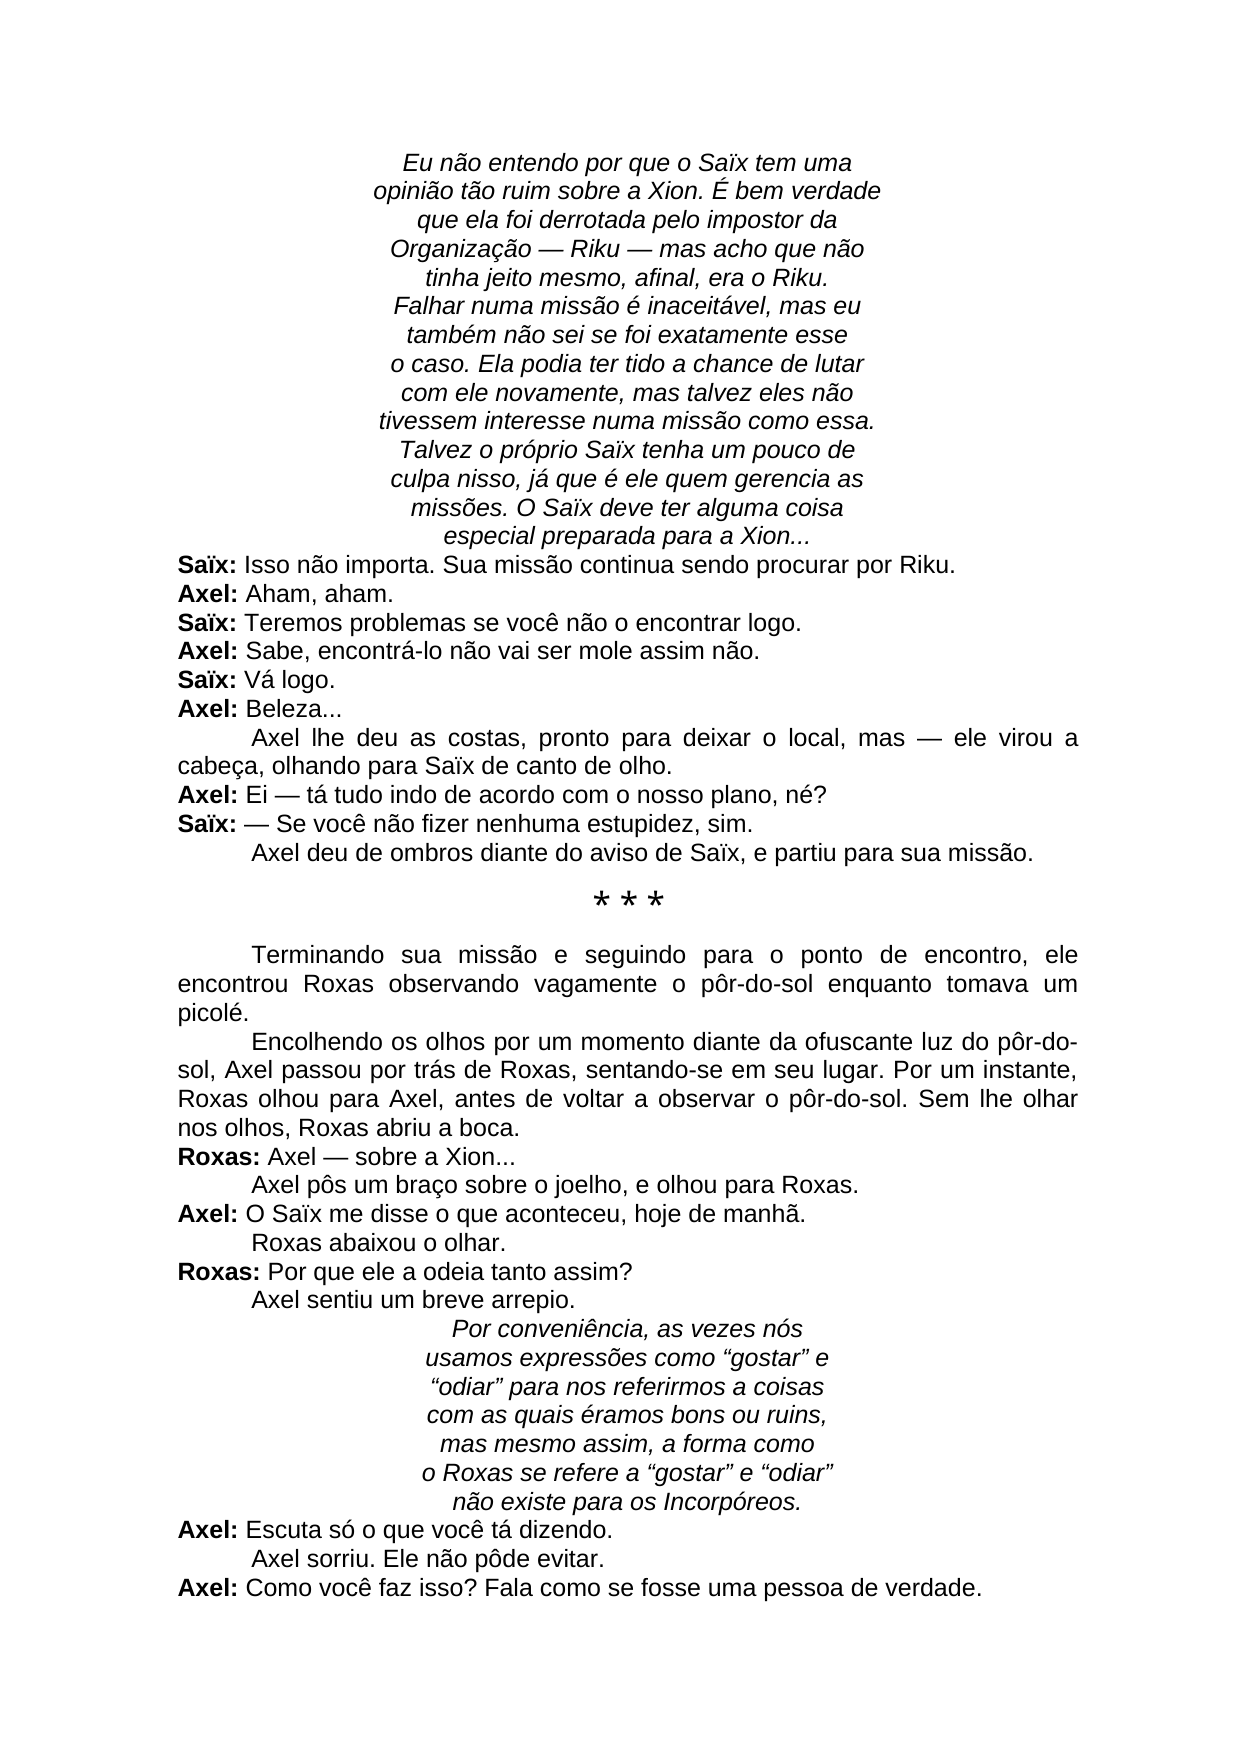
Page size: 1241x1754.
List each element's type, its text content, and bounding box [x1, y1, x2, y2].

text Eu não entendo por que o Saïx tem uma [177, 148, 1080, 176]
text tinha jeito mesmo, afinal, era o Riku. [177, 263, 1080, 291]
text não existe para os Incorpóreos. [177, 1487, 1080, 1516]
text Saïx: Vá logo. [177, 665, 1080, 694]
text missões. O Saïx deve ter alguma coisa [177, 493, 1080, 521]
text Saïx: Teremos problemas se você não o encontrar logo. [177, 608, 1080, 636]
text Roxas: Axel — sobre a Xion... [177, 1142, 1080, 1171]
text o caso. Ela podia ter tido a chance de lutar [177, 349, 1080, 378]
text Talvez o próprio Saïx tenha um pouco de [177, 435, 1080, 464]
text usamos expressões como “gostar” e [177, 1343, 1080, 1372]
text Terminando sua missão e seguindo para o ponto de encontro, ele encontrou Roxas observando vagamente o pôr-do-sol enquanto tomava um picolé. [177, 941, 1080, 1027]
text tivessem interesse numa missão como essa. [177, 406, 1080, 435]
text mas mesmo assim, a forma como [177, 1429, 1080, 1458]
text Saïx: — Se você não fizer nenhuma estupidez, sim. [177, 809, 1080, 838]
text Axel: Ei — tá tudo indo de acordo com o nosso plano, né? [177, 780, 1080, 809]
text Axel sentiu um breve arrepio. [177, 1286, 1080, 1314]
text Roxas: Por que ele a odeia tanto assim? [177, 1257, 1080, 1286]
text o Roxas se refere a “gostar” e “odiar” [177, 1458, 1080, 1487]
text Falhar numa missão é inaceitável, mas eu [177, 291, 1080, 320]
text Axel: Beleza... [177, 694, 1080, 723]
text Axel: Escuta só o que você tá dizendo. [177, 1516, 1080, 1544]
text Roxas abaixou o olhar. [177, 1228, 1080, 1257]
text que ela foi derrotada pelo impostor da [177, 205, 1080, 234]
text Axel deu de ombros diante do aviso de Saïx, e partiu para sua missão. [177, 838, 1080, 866]
text Axel: Como você faz isso? Fala como se fosse uma pessoa de verdade. [177, 1573, 1080, 1602]
text Axel: O Saïx me disse o que aconteceu, hoje de manhã. [177, 1199, 1080, 1228]
text Axel: Aham, aham. [177, 579, 1080, 608]
text “odiar” para nos referirmos a coisas [177, 1372, 1080, 1401]
text Axel sorriu. Ele não pôde evitar. [177, 1544, 1080, 1573]
text Organização — Riku — mas acho que não [177, 234, 1080, 263]
text Axel pôs um braço sobre o joelho, e olhou para Roxas. [177, 1171, 1080, 1199]
text Por conveniência, as vezes nós [177, 1314, 1080, 1343]
text Encolhendo os olhos por um momento diante da ofuscante luz do pôr-do-sol, Axel passou por trás de Roxas, sentando-se em seu lugar. Por um instante, Roxas olhou para Axel, antes de voltar a observar o pôr-do-sol. Sem lhe olhar nos olhos, Roxas abriu a boca. [177, 1027, 1080, 1142]
text opinião tão ruim sobre a Xion. É bem verdade [177, 176, 1080, 205]
text Axel: Sabe, encontrá-lo não vai ser mole assim não. [177, 636, 1080, 665]
text Saïx: Isso não importa. Sua missão continua sendo procurar por Riku. [177, 550, 1080, 579]
text culpa nisso, já que é ele quem gerencia as [177, 464, 1080, 493]
text especial preparada para a Xion... [177, 521, 1080, 550]
text com as quais éramos bons ou ruins, [177, 1401, 1080, 1429]
text * * * [177, 881, 1080, 926]
text Axel lhe deu as costas, pronto para deixar o local, mas — ele virou a cabeça, olhando para Saïx de canto de olho. [177, 723, 1080, 780]
text com ele novamente, mas talvez eles não [177, 378, 1080, 406]
text também não sei se foi exatamente esse [177, 320, 1080, 349]
